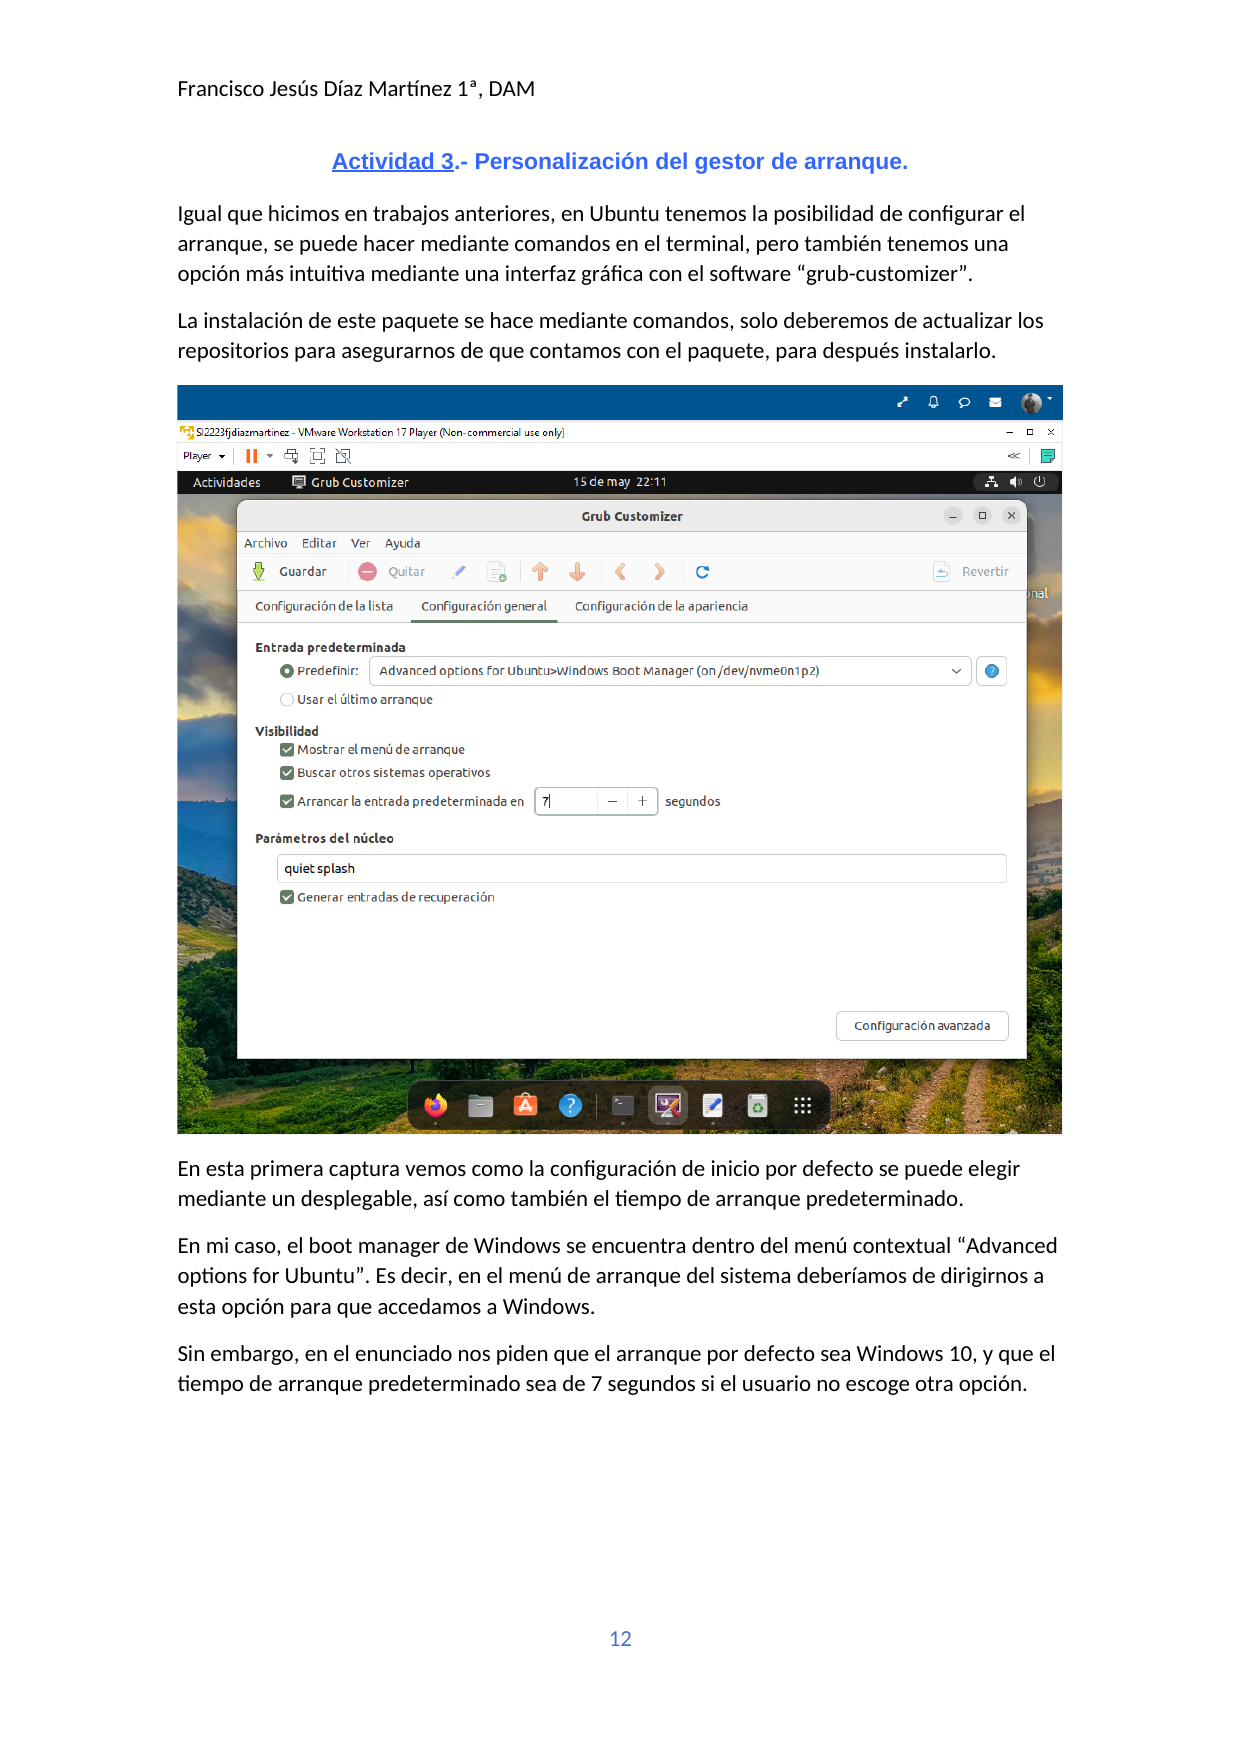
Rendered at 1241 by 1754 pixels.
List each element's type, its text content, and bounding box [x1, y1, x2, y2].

text La instalación de este paquete se hace mediante comandos, solo deberemos de actualizar los repositorios para asegurarnos de que contamos con el paquete, para después instalarlo. [177, 306, 1063, 364]
text Sin embargo, en el enunciado nos piden que el arranque por defecto sea Windows 10, y que el tiempo de arranque predeterminado sea de 7 segundos si el usuario no escoge otra opción. [177, 1339, 1063, 1397]
text En mi caso, el boot manager de Windows se encuentra dentro del menú contextual “Advanced options for Ubuntu”. Es decir, en el menú de arranque del sistema deberíamos de dirigirnos a esta opción para que accedamos a Windows. [177, 1231, 1063, 1320]
text En esta primera captura vemos como la configuración de inicio por defecto se puede elegir mediante un desplegable, así como también el tiempo de arranque predeterminado. [177, 1154, 1063, 1212]
text Actividad 3.- Personalización del gestor de arranque. [177, 148, 1063, 174]
picture [177, 383, 1063, 1136]
text Igual que hicimos en trabajos anteriores, en Ubuntu tenemos la posibilidad de configurar el arranque, se puede hacer mediante comandos en el terminal, pero también tenemos una opción más intuitiva mediante una interfaz gráfica con el software “grub-customizer”. [177, 199, 1063, 287]
